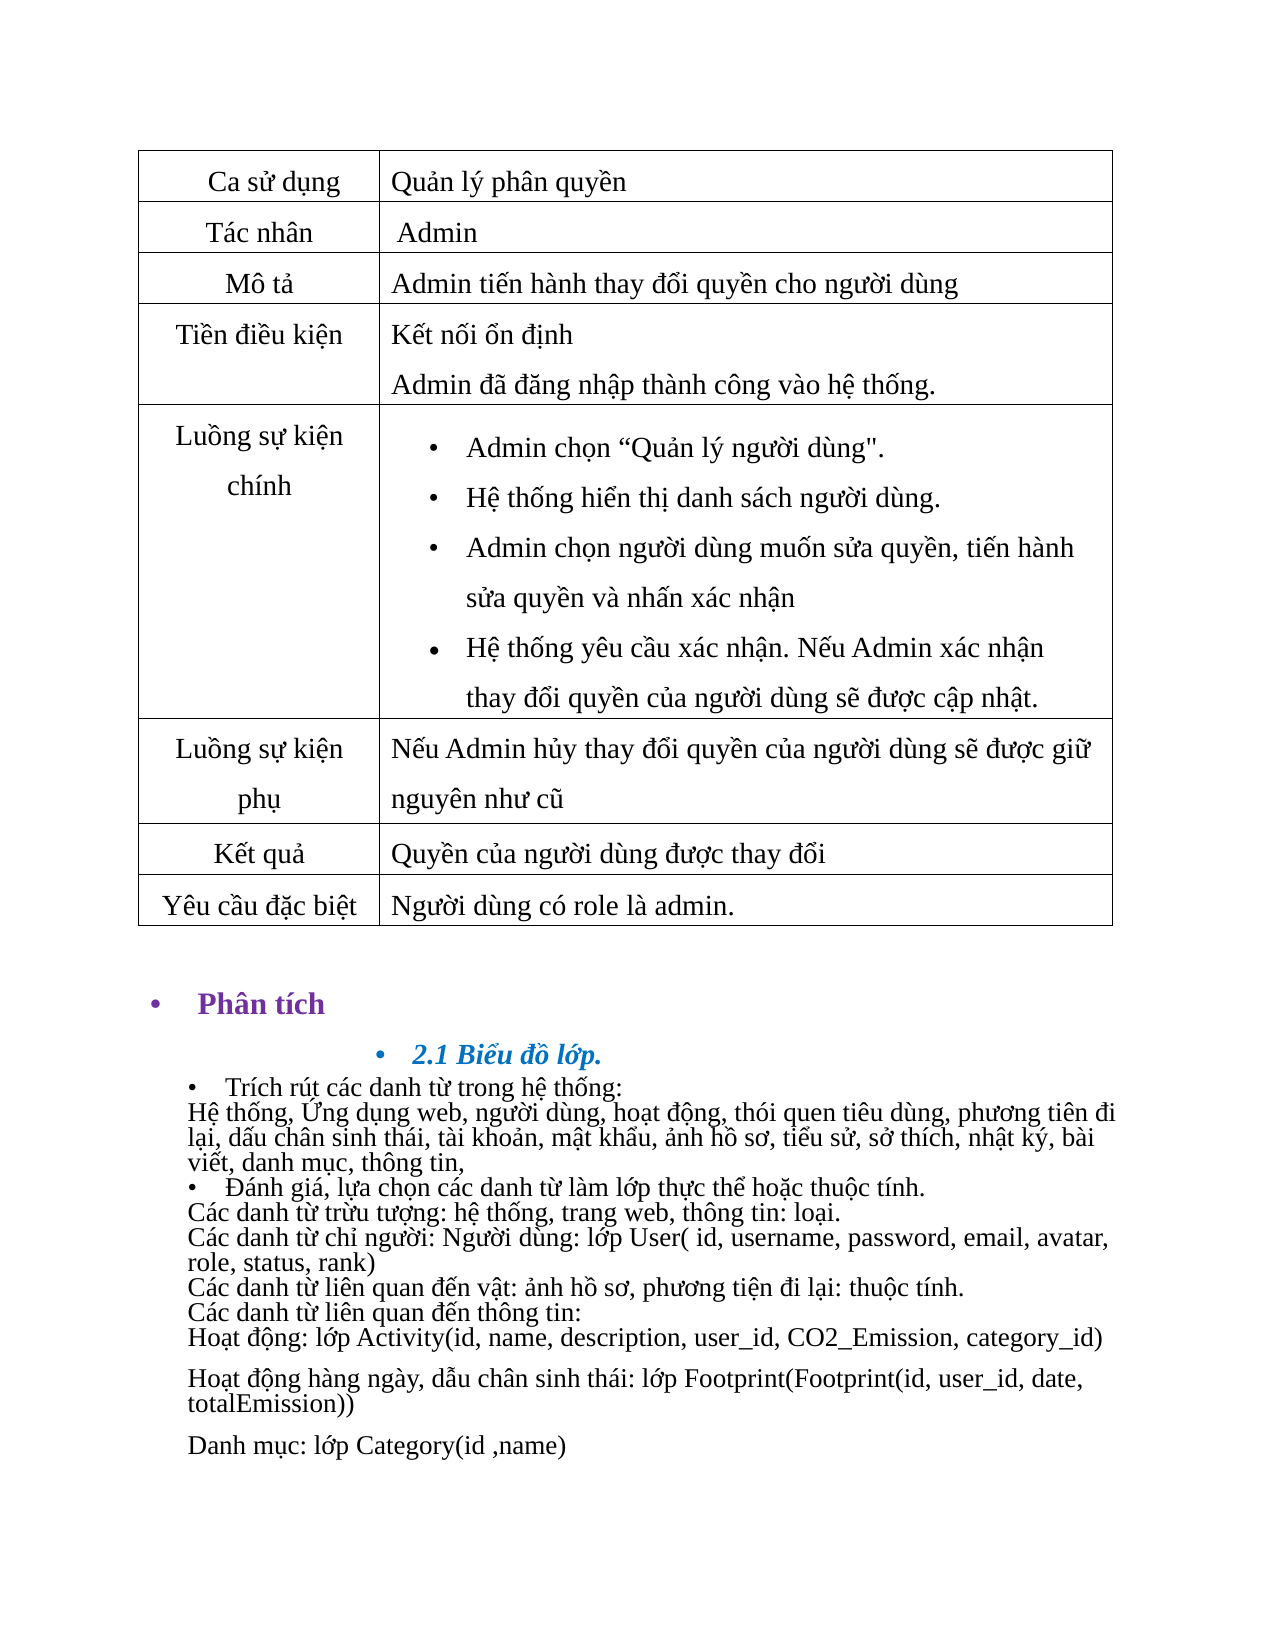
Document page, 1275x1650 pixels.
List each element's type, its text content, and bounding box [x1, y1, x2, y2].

text Các danh từ chỉ người: Người dùng: lớp User( id, username, password, email, avatar, role, status, rank) [187, 1226, 1125, 1276]
text Các danh từ liên quan đến thông tin: [187, 1301, 1125, 1326]
table_cell Luồng sự kiện phụ [139, 719, 379, 823]
text Hoạt động: lớp Activity(id, name, description, user_id, CO2_Emission, category_id) [150, 1326, 1125, 1351]
table_cell Tiền điều kiện [139, 304, 379, 404]
list 2.1 Biểu đồ lớp. [375, 1045, 1125, 1070]
table_cell Admin [380, 202, 1112, 252]
text Hệ thống, Ứng dụng web, người dùng, hoạt động, thói quen tiêu dùng, phương tiên đi lại, dấu chân sinh thái, tài khoản, mật khẩu, ảnh hồ sơ, tiểu sử, sở thích, nhật ký, bài viết, danh mục, thông tin, [187, 1101, 1125, 1176]
table_header Quản lý phân quyền [380, 151, 1112, 201]
table_cell Quyền của người dùng được thay đổi [380, 824, 1112, 874]
table_cell Admin chọn “Quản lý người dùng". Hệ thống hiển thị danh sách người dùng. Admin chọn người dùng muốn sửa quyền, tiến hành sửa quyền và nhấn xác nhận Hệ thống yêu cầu xác nhận. Nếu Admin xác nhận thay đổi quyền của người dùng sẽ được cập nhật. [380, 405, 1112, 718]
list Trích rút các danh từ trong hệ thống: [187, 1076, 1125, 1101]
table_cell Tác nhân [139, 202, 379, 252]
table_cell Yêu cầu đặc biệt [139, 875, 379, 925]
table_cell Mô tả [139, 253, 379, 303]
text Danh mục: lớp Category(id ,name) [150, 1434, 1125, 1459]
table_cell Kết nối ổn định Admin đã đăng nhập thành công vào hệ thống. [380, 304, 1112, 404]
text Hoạt động hàng ngày, dẫu chân sinh thái: lớp Footprint(Footprint(id, user_id, date, totalEmission)) [187, 1368, 1125, 1418]
text Các danh từ liên quan đến vật: ảnh hồ sơ, phương tiện đi lại: thuộc tính. [187, 1276, 1125, 1301]
table_cell Admin tiến hành thay đổi quyền cho người dùng [380, 253, 1112, 303]
table_cell Nếu Admin hủy thay đổi quyền của người dùng sẽ được giữ nguyên như cũ [380, 719, 1112, 823]
table_cell Kết quả [139, 824, 379, 874]
table_header Ca sử dụng [139, 151, 379, 201]
list Đánh giá, lựa chọn các danh từ làm lớp thực thể hoặc thuộc tính. [187, 1176, 1125, 1201]
text Các danh từ trừu tượng: hệ thống, trang web, thông tin: loại. [187, 1201, 1125, 1226]
table_cell Luồng sự kiện chính [139, 405, 379, 718]
table_cell Người dùng có role là admin. [380, 875, 1112, 925]
list Phân tích [150, 995, 1125, 1020]
